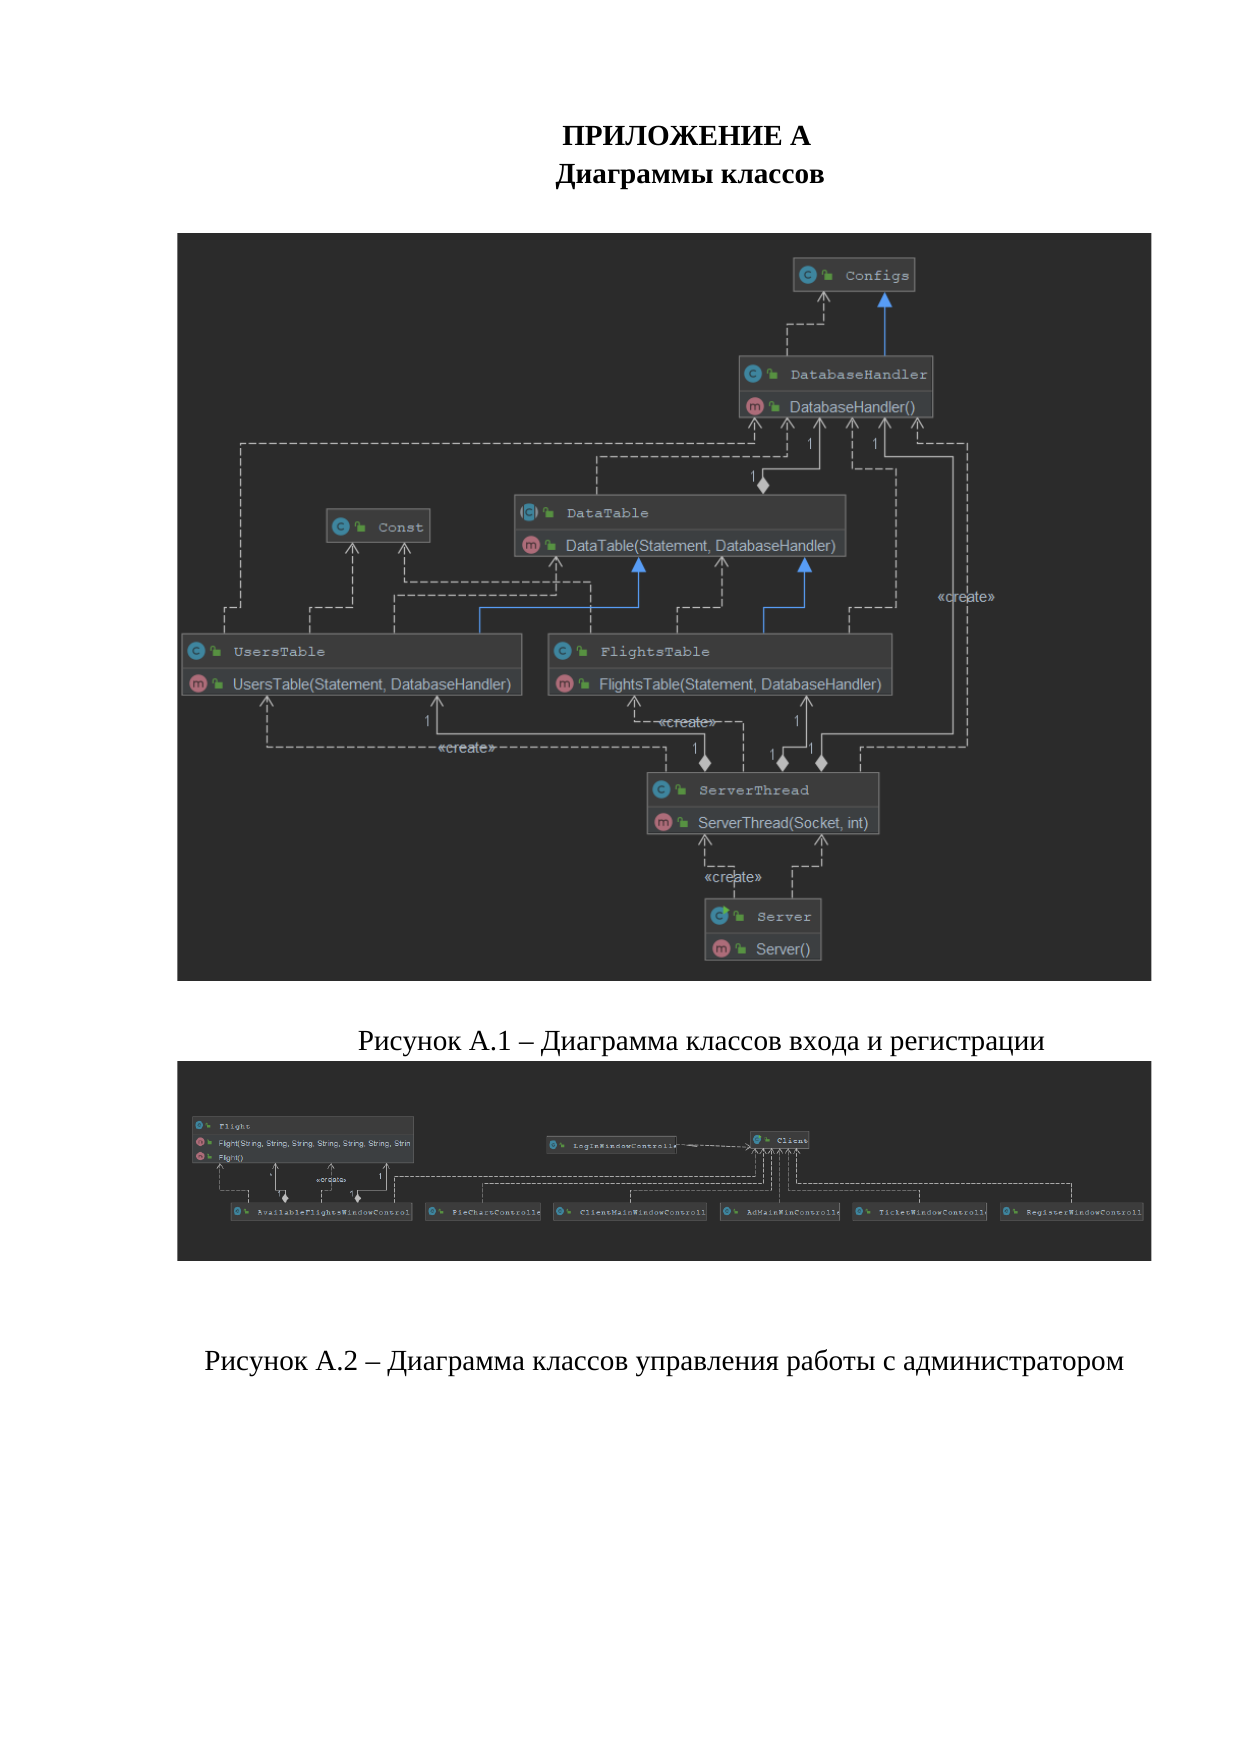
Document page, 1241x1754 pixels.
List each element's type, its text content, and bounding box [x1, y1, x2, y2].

text Рисунок А.1 – Диаграмма классов входа и регистрации [177, 1023, 1152, 1057]
text Рисунок А.2 – Диаграмма классов управления работы с администратором [177, 1343, 1152, 1376]
subtitle Приложение А Диаграммы классов [177, 118, 1152, 190]
picture [177, 233, 1152, 981]
picture [177, 1061, 1152, 1261]
